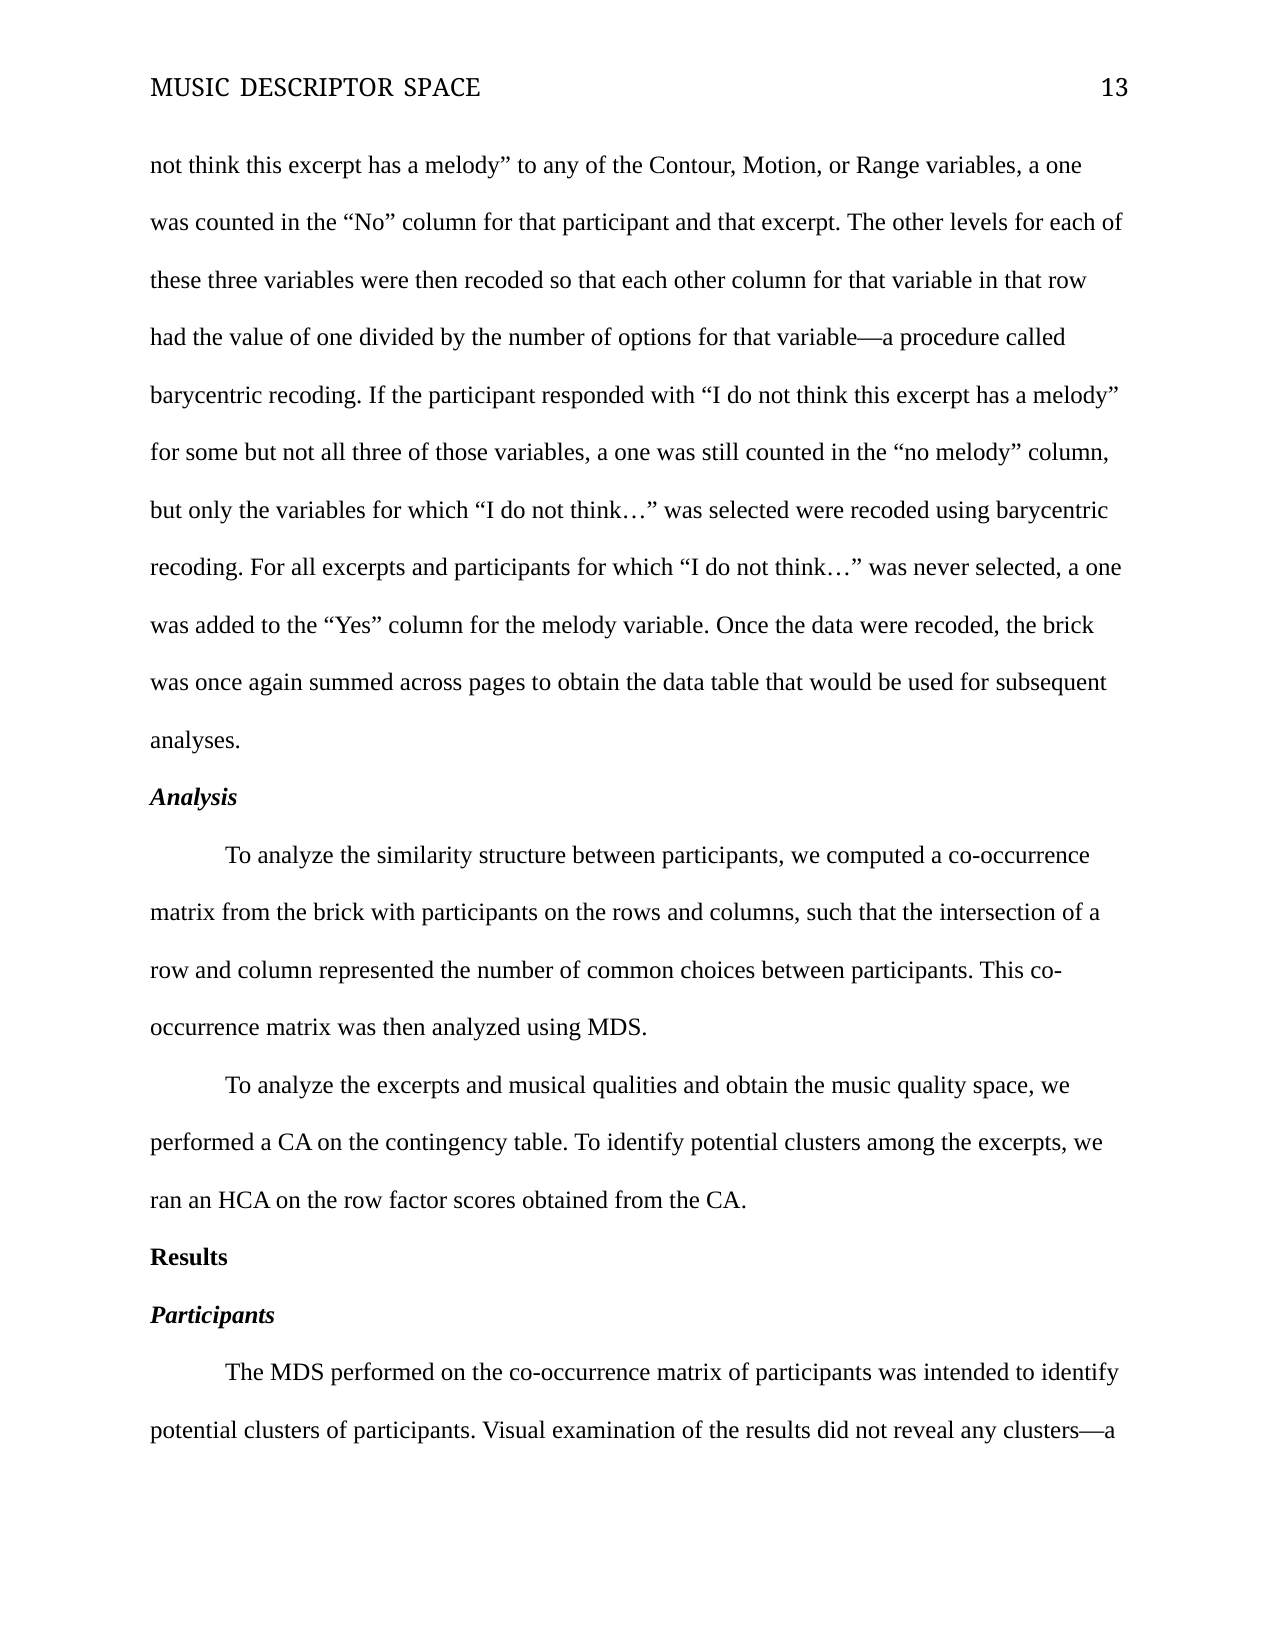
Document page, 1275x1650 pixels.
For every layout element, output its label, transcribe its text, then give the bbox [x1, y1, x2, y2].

text Analysis [150, 782, 1125, 811]
subtitle Results [150, 1242, 1125, 1271]
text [150, 1357, 1125, 1444]
text To analyze the similarity structure between participants, we computed a co-occurrence matrix from the brick with participants on the rows and columns, such that the intersection of a row and column represented the number of common choices between participants. This co-occurrence matrix was then analyzed using MDS. [150, 840, 1125, 1041]
text Participants [150, 1300, 1125, 1329]
text To analyze the excerpts and musical qualities and obtain the music quality space, we performed a CA on the contingency table. To identify potential clusters among the excerpts, we ran an HCA on the row factor scores obtained from the CA. [150, 1070, 1125, 1214]
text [150, 150, 1125, 754]
